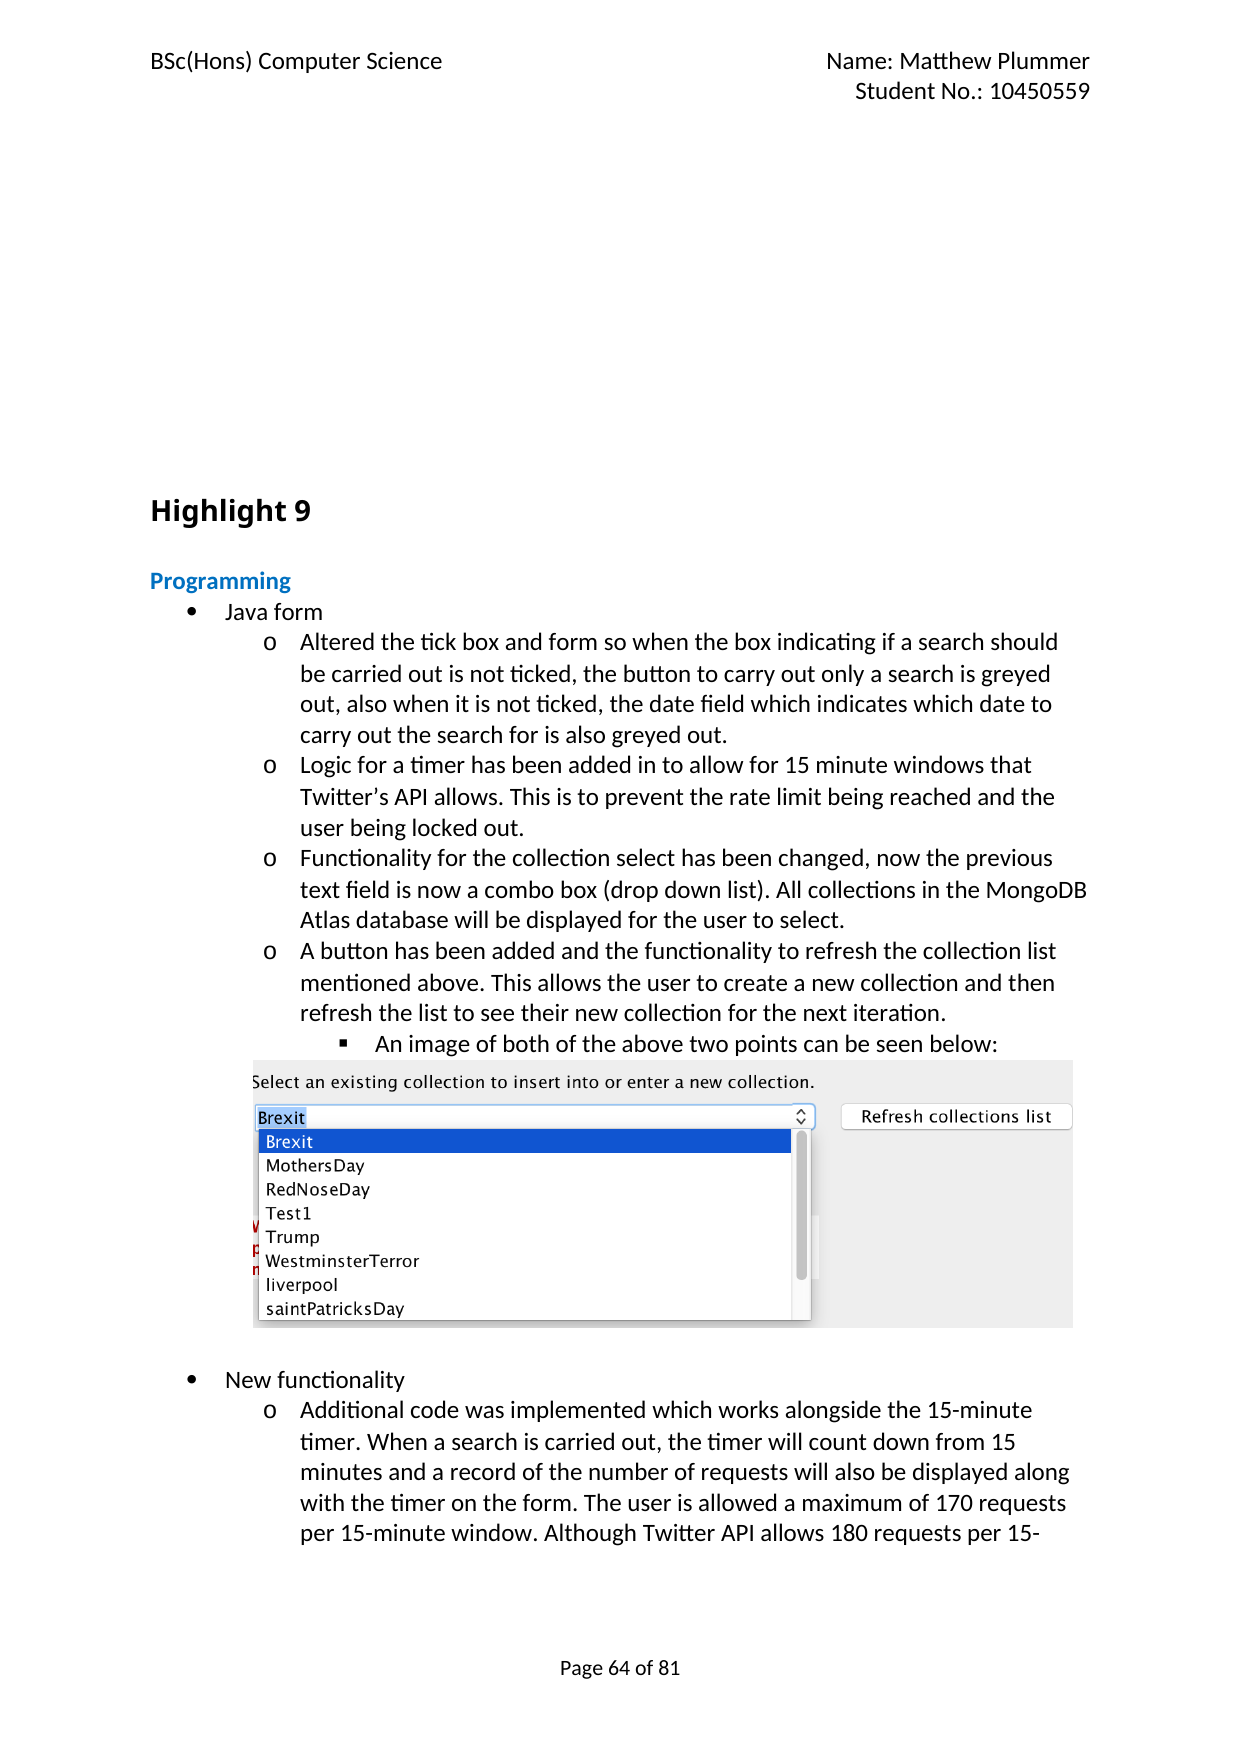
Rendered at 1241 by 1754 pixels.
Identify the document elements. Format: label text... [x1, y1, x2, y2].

subtitle Highlight 9 [150, 490, 1090, 529]
list New functionality [187, 1364, 1090, 1394]
list A button has been added and the functionality to refresh the collection list mentioned above. This allows the user to create a new collection and then refresh the list to see their new collection for the next iteration. [262, 935, 1090, 1028]
picture [252, 1060, 1073, 1327]
list Altered the tick box and form so when the box indicating if a search should be carried out is not ticked, the button to carry out only a search is greyed out, also when it is not ticked, the date field which indicates which date to carry out the search for is also greyed out. [262, 626, 1090, 749]
list Logic for a timer has been added in to allow for 15 minute windows that Twitter’s API allows. This is to prevent the rate limit being reached and the user being locked out. [262, 749, 1090, 842]
text Programming [150, 565, 1090, 596]
list Functionality for the collection select has been changed, now the previous text field is now a combo box (drop down list). All collections in the MongoDB Atlas database will be displayed for the user to select. [262, 842, 1090, 935]
list Java form [187, 596, 1090, 626]
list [262, 1394, 1090, 1548]
list An image of both of the above two points can be seen below: [337, 1028, 1090, 1058]
